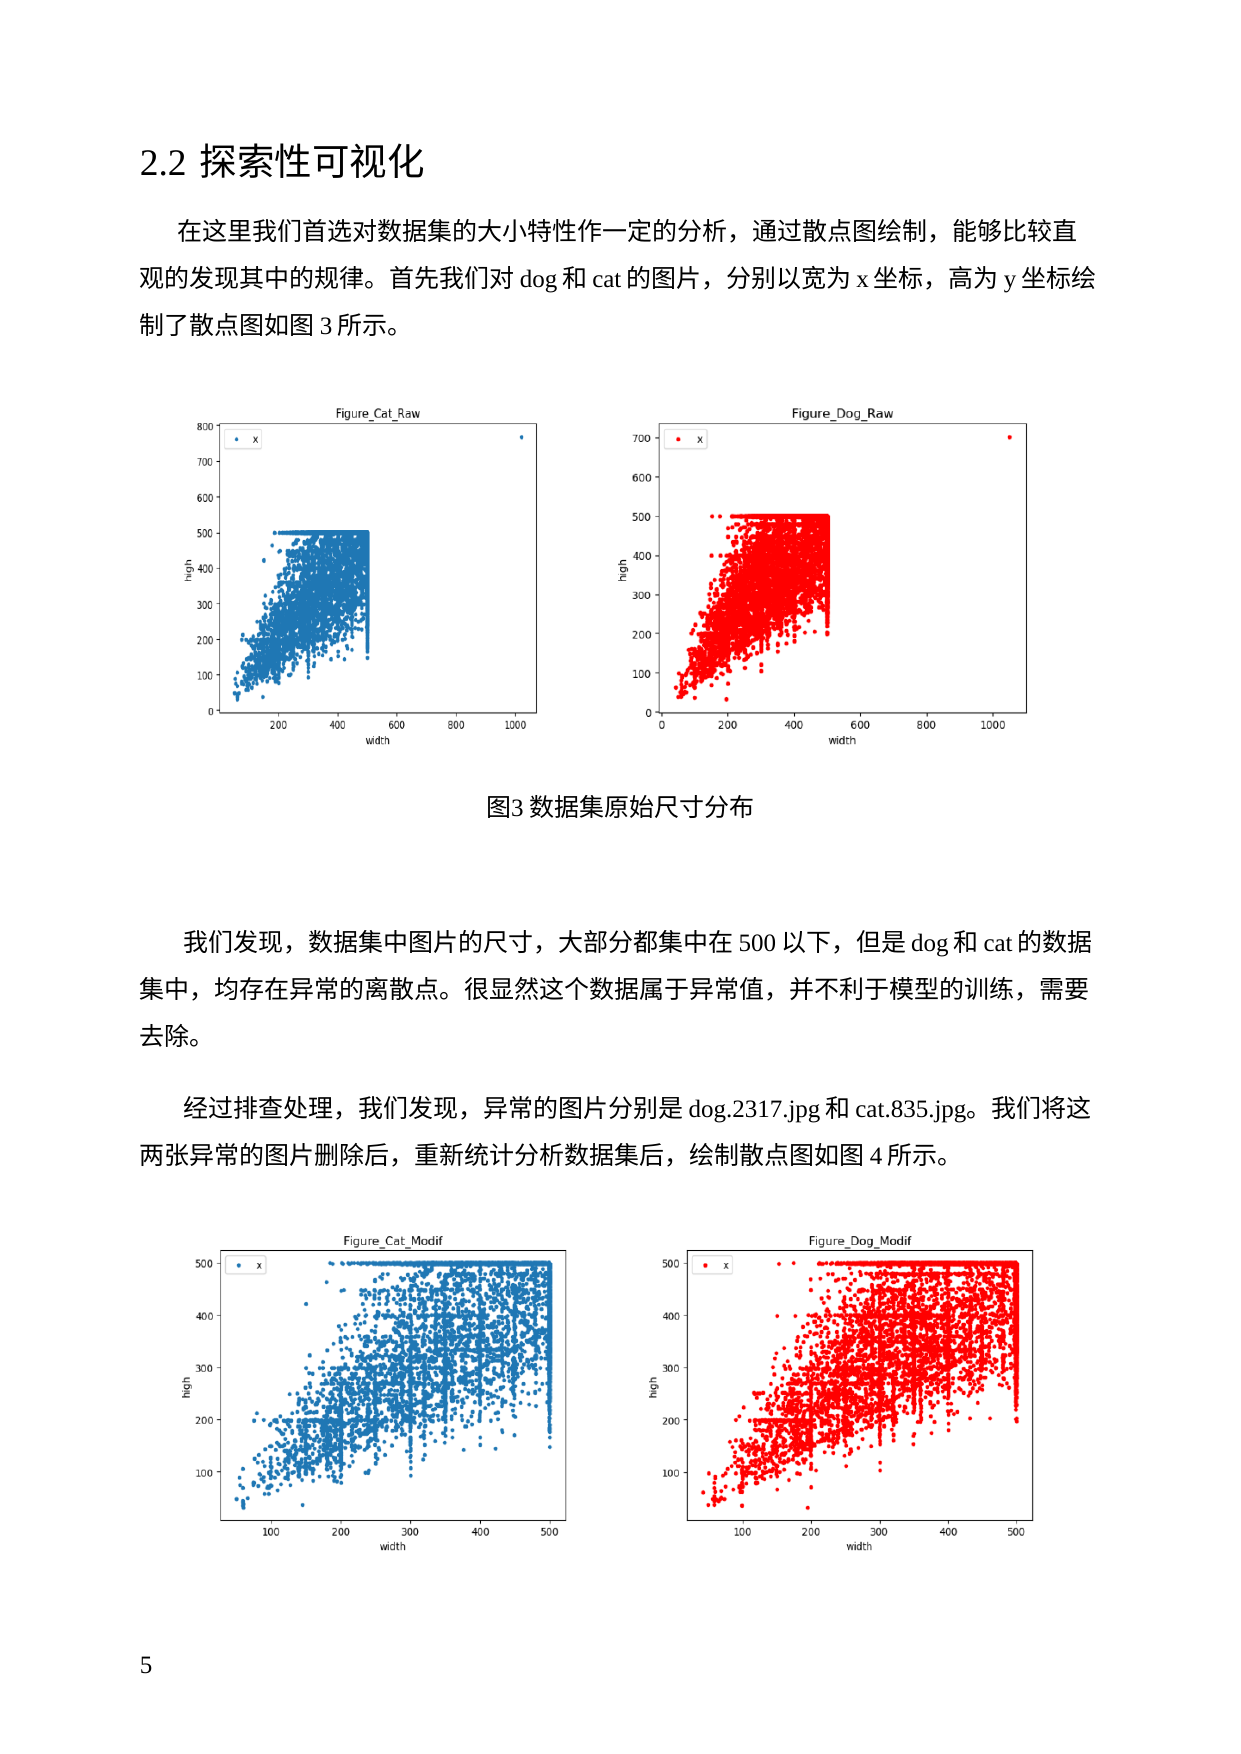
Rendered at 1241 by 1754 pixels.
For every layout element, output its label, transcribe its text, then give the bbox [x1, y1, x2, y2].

text 我们发现，数据集中图片的尺寸，大部分都集中在500以下，但是dog和cat的数据集中，均存在异常的离散点。很显然这个数据属于异常值，并不利于模型的训练，需要去除。 [139, 922, 1101, 1052]
text 在这里我们首选对数据集的大小特性作一定的分析，通过散点图绘制，能够比较直观的发现其中的规律。首先我们对dog和cat的图片，分别以宽为x坐标，高为y坐标绘制了散点图如图3所示。 [139, 211, 1101, 342]
list 数据集原始尺寸分布 [139, 788, 1101, 824]
text 经过排查处理，我们发现，异常的图片分别是dog.2317.jpg和cat.835.jpg。我们将这两张异常的图片删除后，重新统计分析数据集后，绘制散点图如图4所示。 [139, 1088, 1101, 1172]
subtitle 探索性可视化 [139, 132, 1101, 186]
